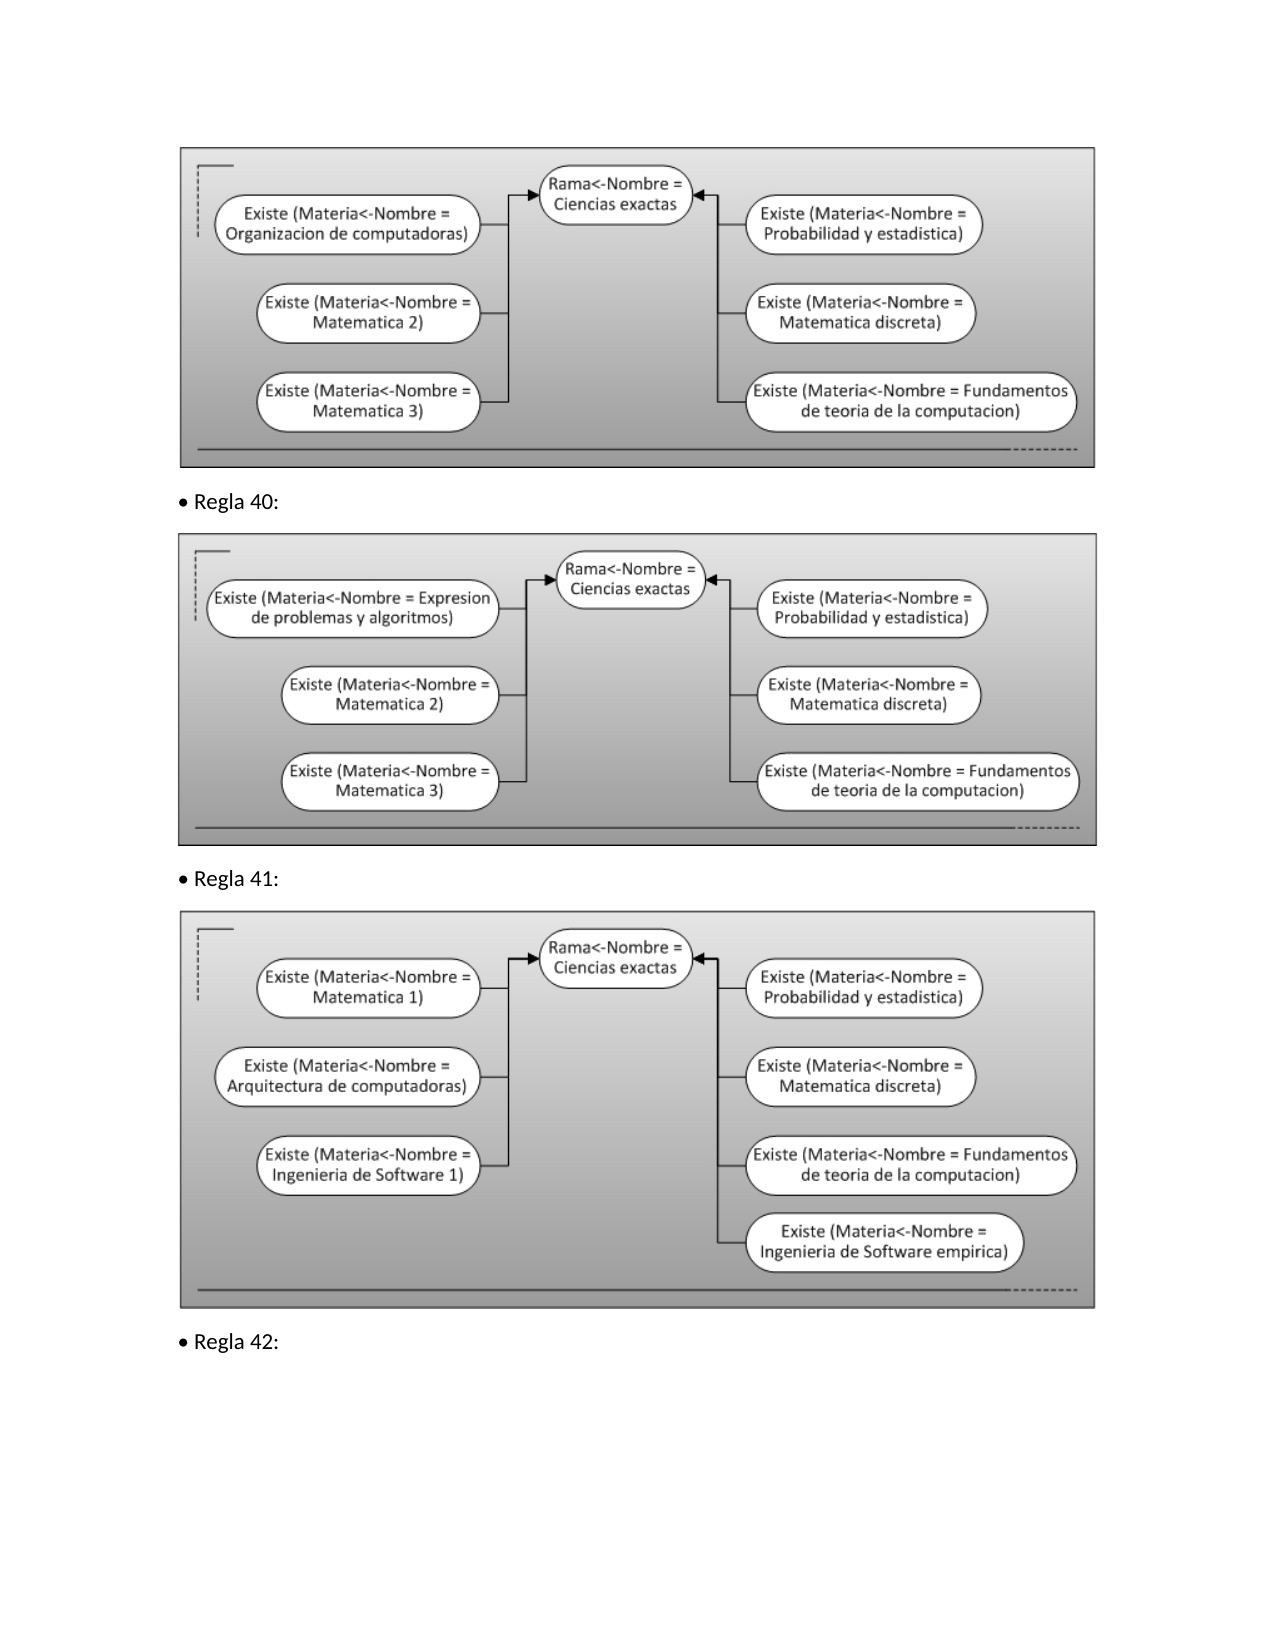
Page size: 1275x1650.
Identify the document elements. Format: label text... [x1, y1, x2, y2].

text • Regla 42: [177, 1327, 1098, 1355]
text • Regla 41: [177, 864, 1098, 892]
picture [177, 533, 1098, 846]
text • Regla 40: [177, 487, 1098, 515]
picture [179, 910, 1096, 1309]
picture [179, 147, 1096, 468]
